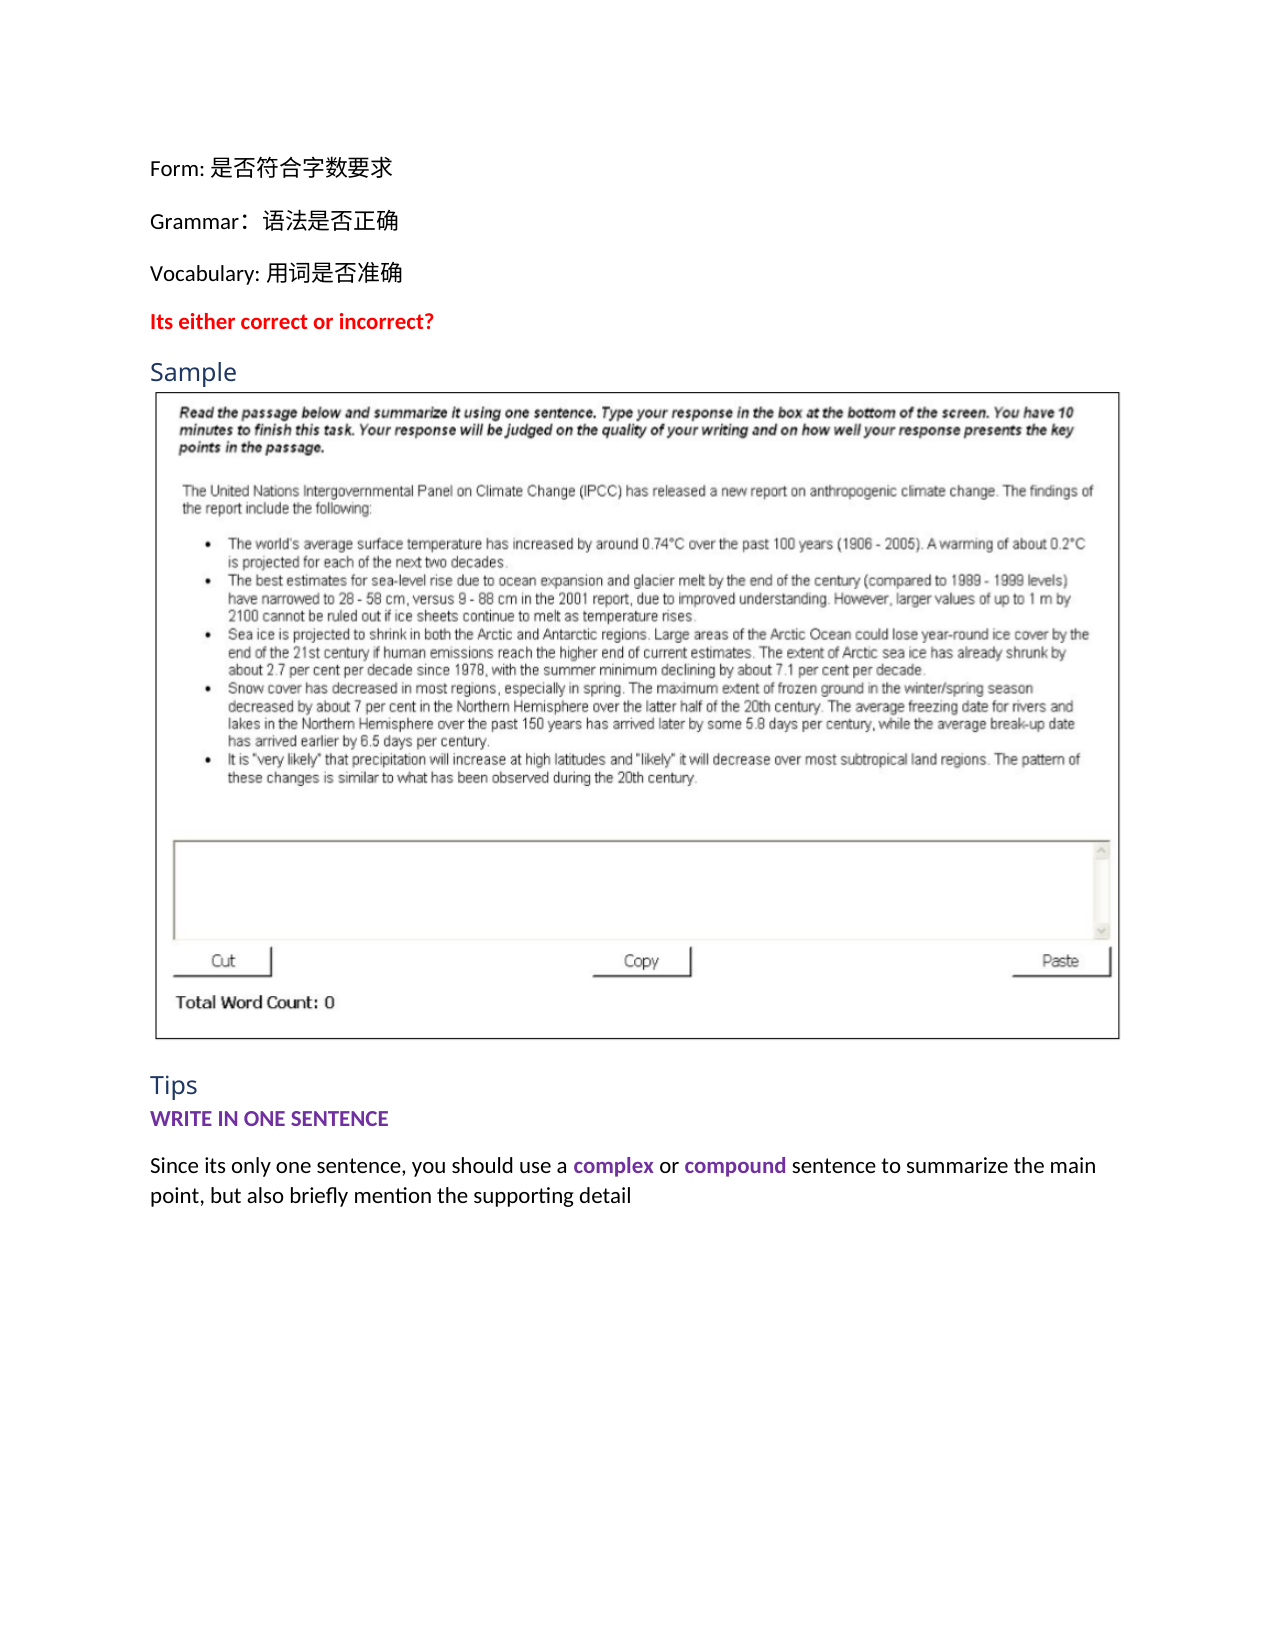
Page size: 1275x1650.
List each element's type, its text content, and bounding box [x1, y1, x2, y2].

text Grammar：语法是否正确 [150, 202, 1125, 236]
text Vocabulary: 用词是否准确 [150, 255, 1125, 288]
subtitle Sample [150, 354, 1125, 388]
text Its either correct or incorrect? [150, 307, 1125, 336]
text Form: 是否符合字数要求 [150, 150, 1125, 183]
text Since its only one sentence, you should use a complex or compound sentence to summarize the main point, but also briefly mention the supporting detail [150, 1151, 1125, 1209]
text WRITE IN ONE SENTENCE [150, 1104, 1125, 1132]
subtitle Tips [150, 1067, 1125, 1101]
picture [150, 391, 1125, 1049]
